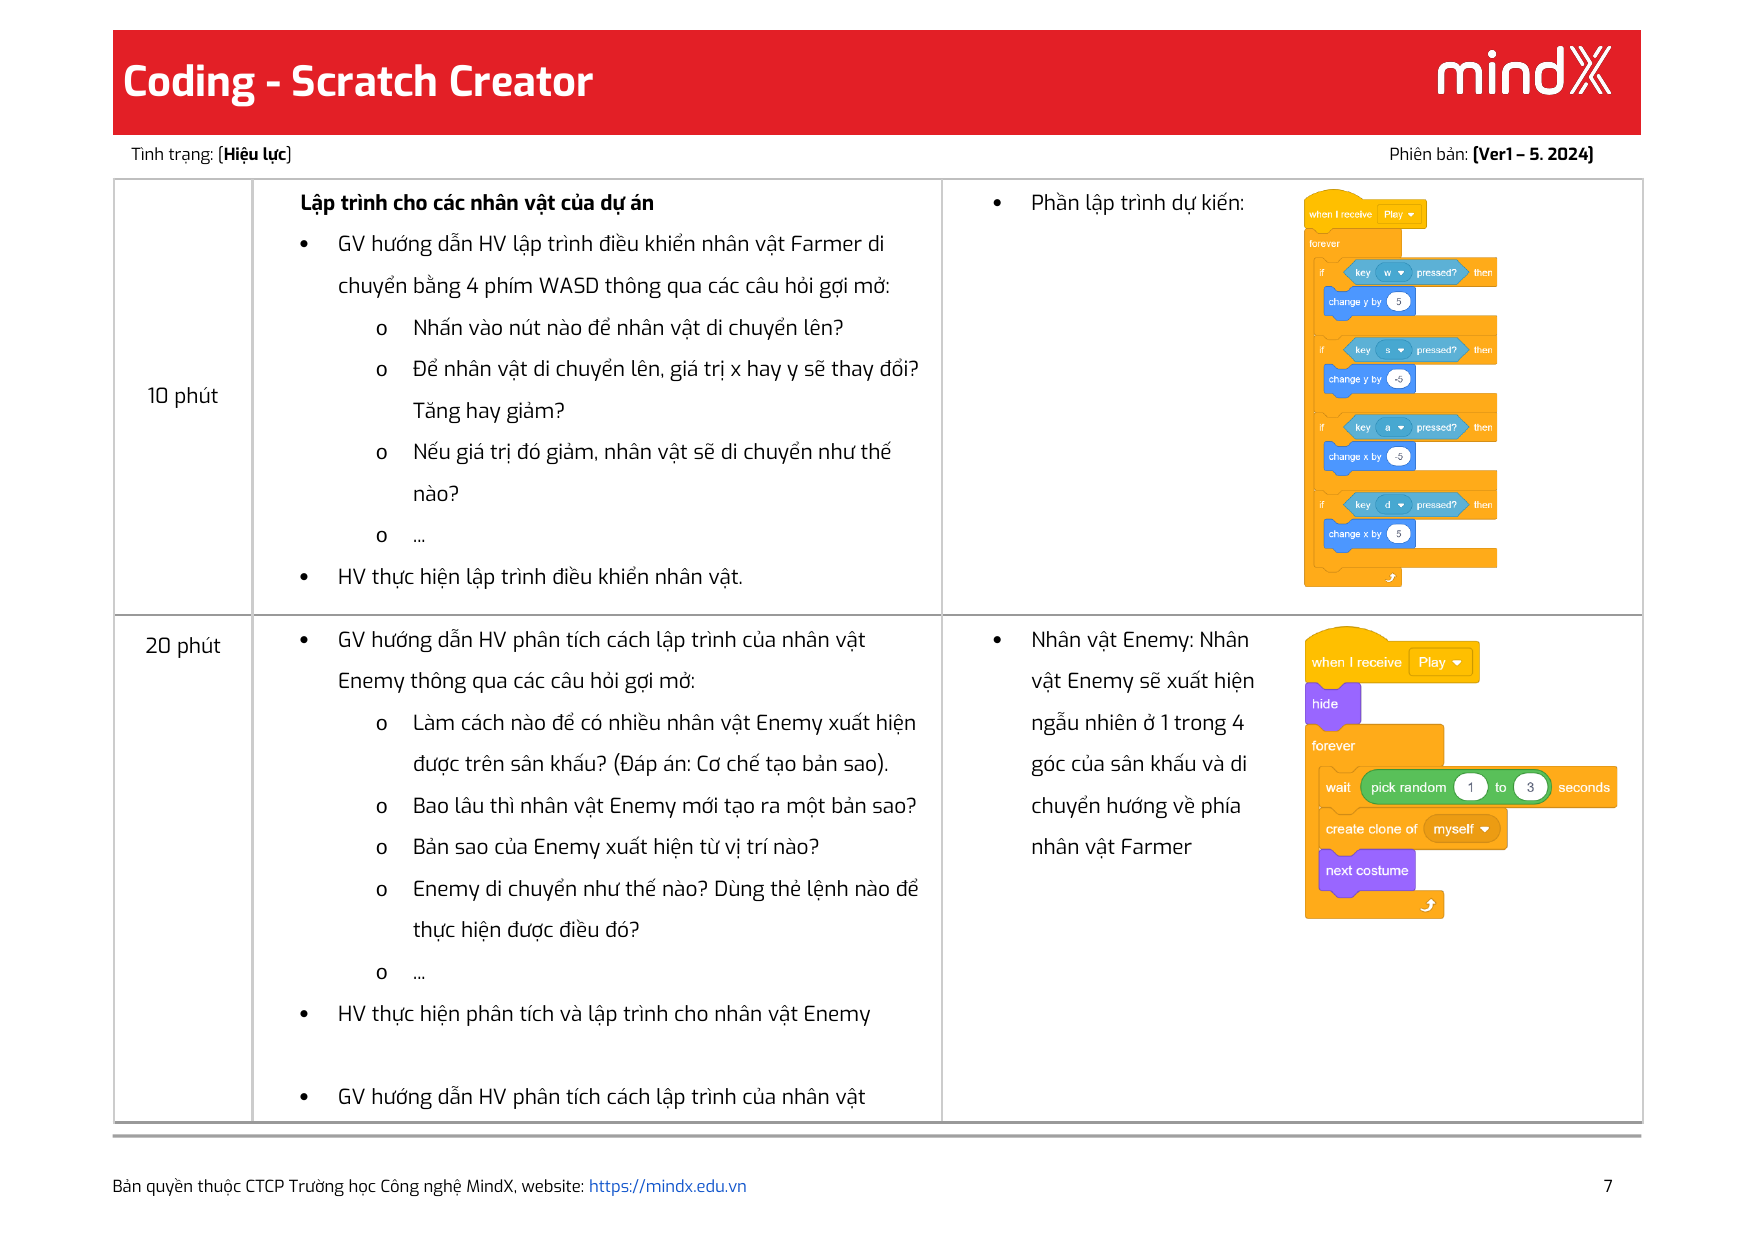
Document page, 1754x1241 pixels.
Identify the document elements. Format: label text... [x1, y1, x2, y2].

table_cell 20 phút [115, 616, 251, 1121]
picture [1429, 40, 1615, 101]
table_cell 10 phút [115, 180, 251, 614]
table_cell Lập trình cho các nhân vật của dự án GV hướng dẫn HV lập trình điều khiển nhân vật Farmer di chuyển bằng 4 phím WASD thông qua các câu hỏi gợi mở: Nhấn vào nút nào để nhân vật di chuyển lên? Để nhân vật di chuyển lên, giá trị x hay y sẽ thay đổi? Tăng hay giảm? Nếu giá trị đó giảm, nhân vật sẽ di chuyển như thế nào? ... HV thực hiện lập trình điều khiển nhân vật. [254, 180, 941, 614]
picture [1303, 626, 1618, 919]
table_cell [943, 180, 1642, 614]
table_cell Nhân vật Pumpkin sẽ xuất hiện ở một vị trí ngẫu nhiên trên sân khấu sau một khoảng thời gian ngẫu nhiên. [943, 616, 1642, 1121]
picture [1303, 189, 1498, 587]
